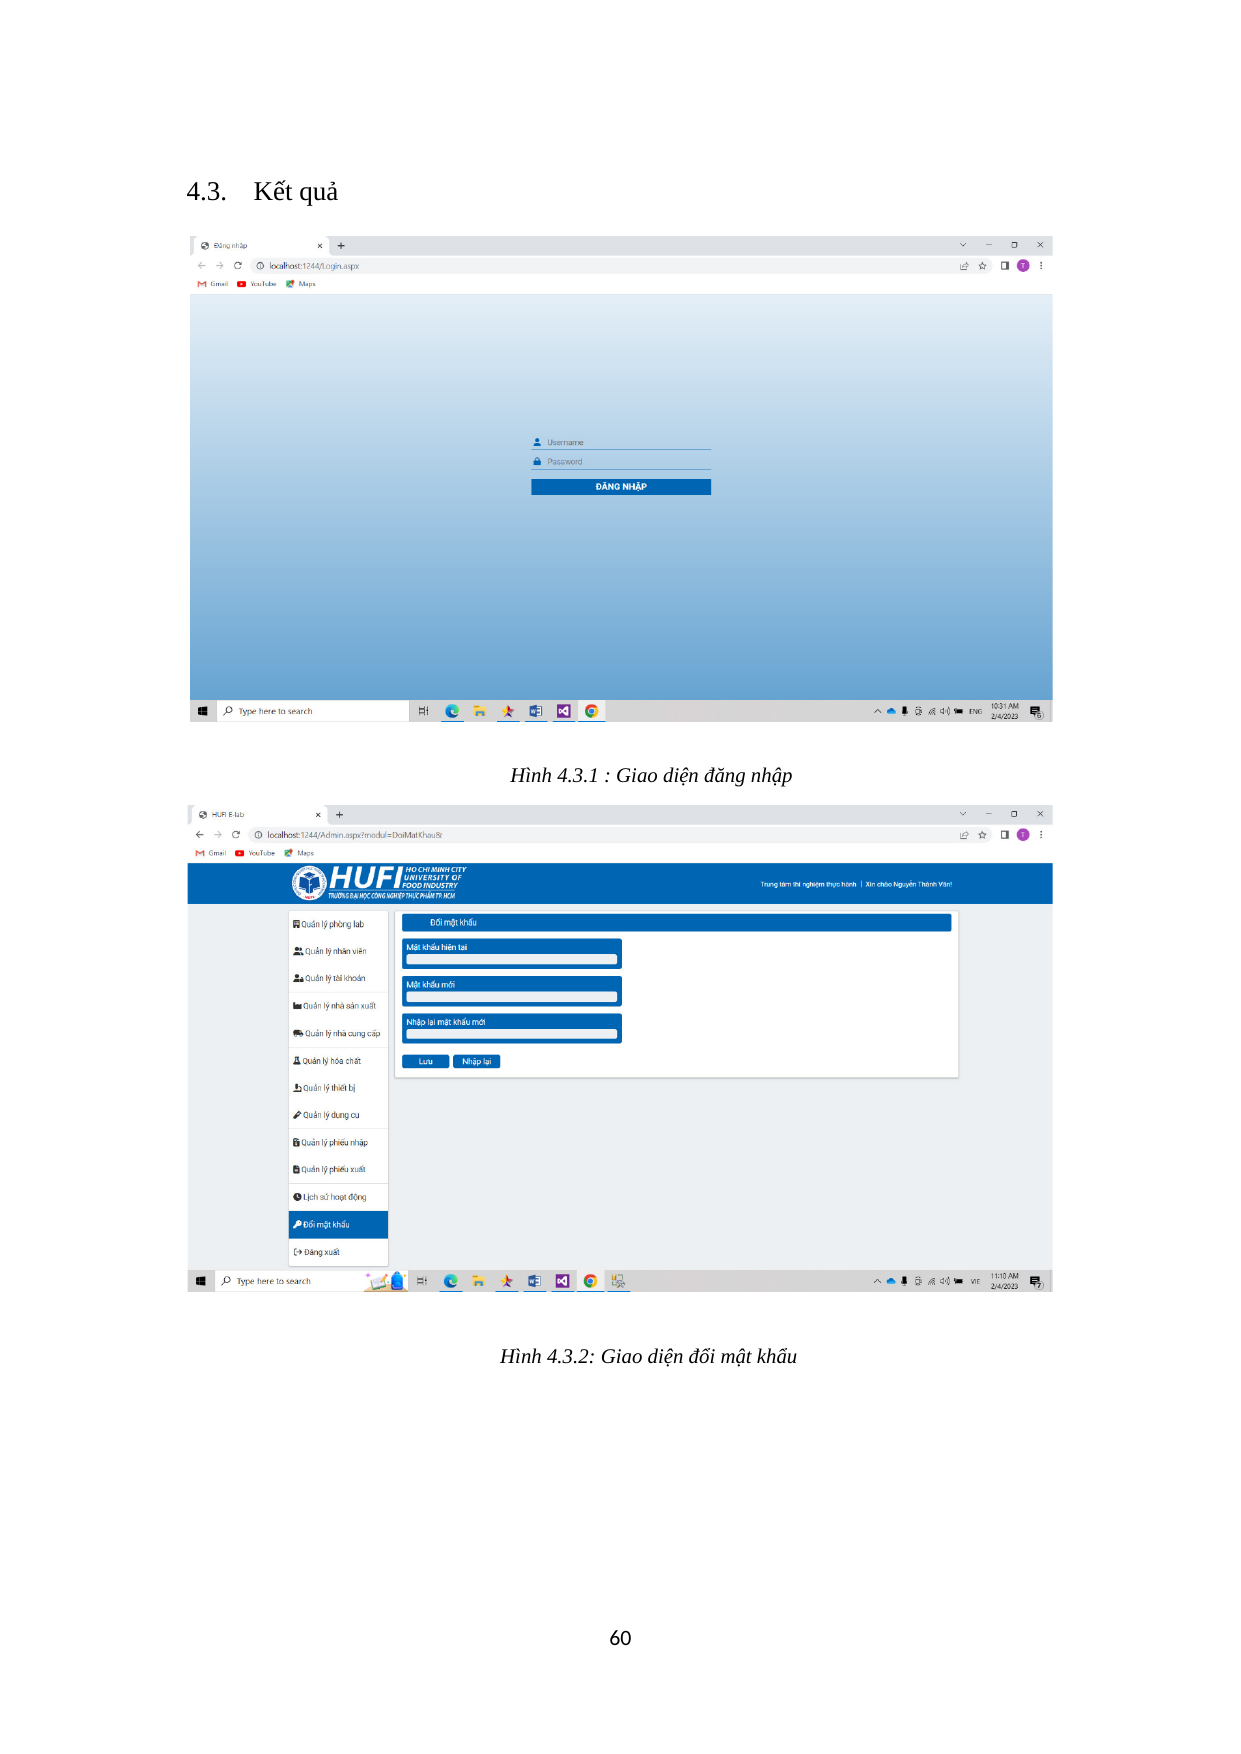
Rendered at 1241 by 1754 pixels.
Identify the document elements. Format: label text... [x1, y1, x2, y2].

picture [190, 236, 1053, 722]
picture [187, 805, 1053, 1292]
list Hình 4.3.1 : Giao diện đăng nhập [247, 722, 1053, 791]
list Kết quả [186, 174, 1053, 207]
list Hình 4.3.2: Giao diện đổi mật khẩu [247, 1292, 1053, 1373]
